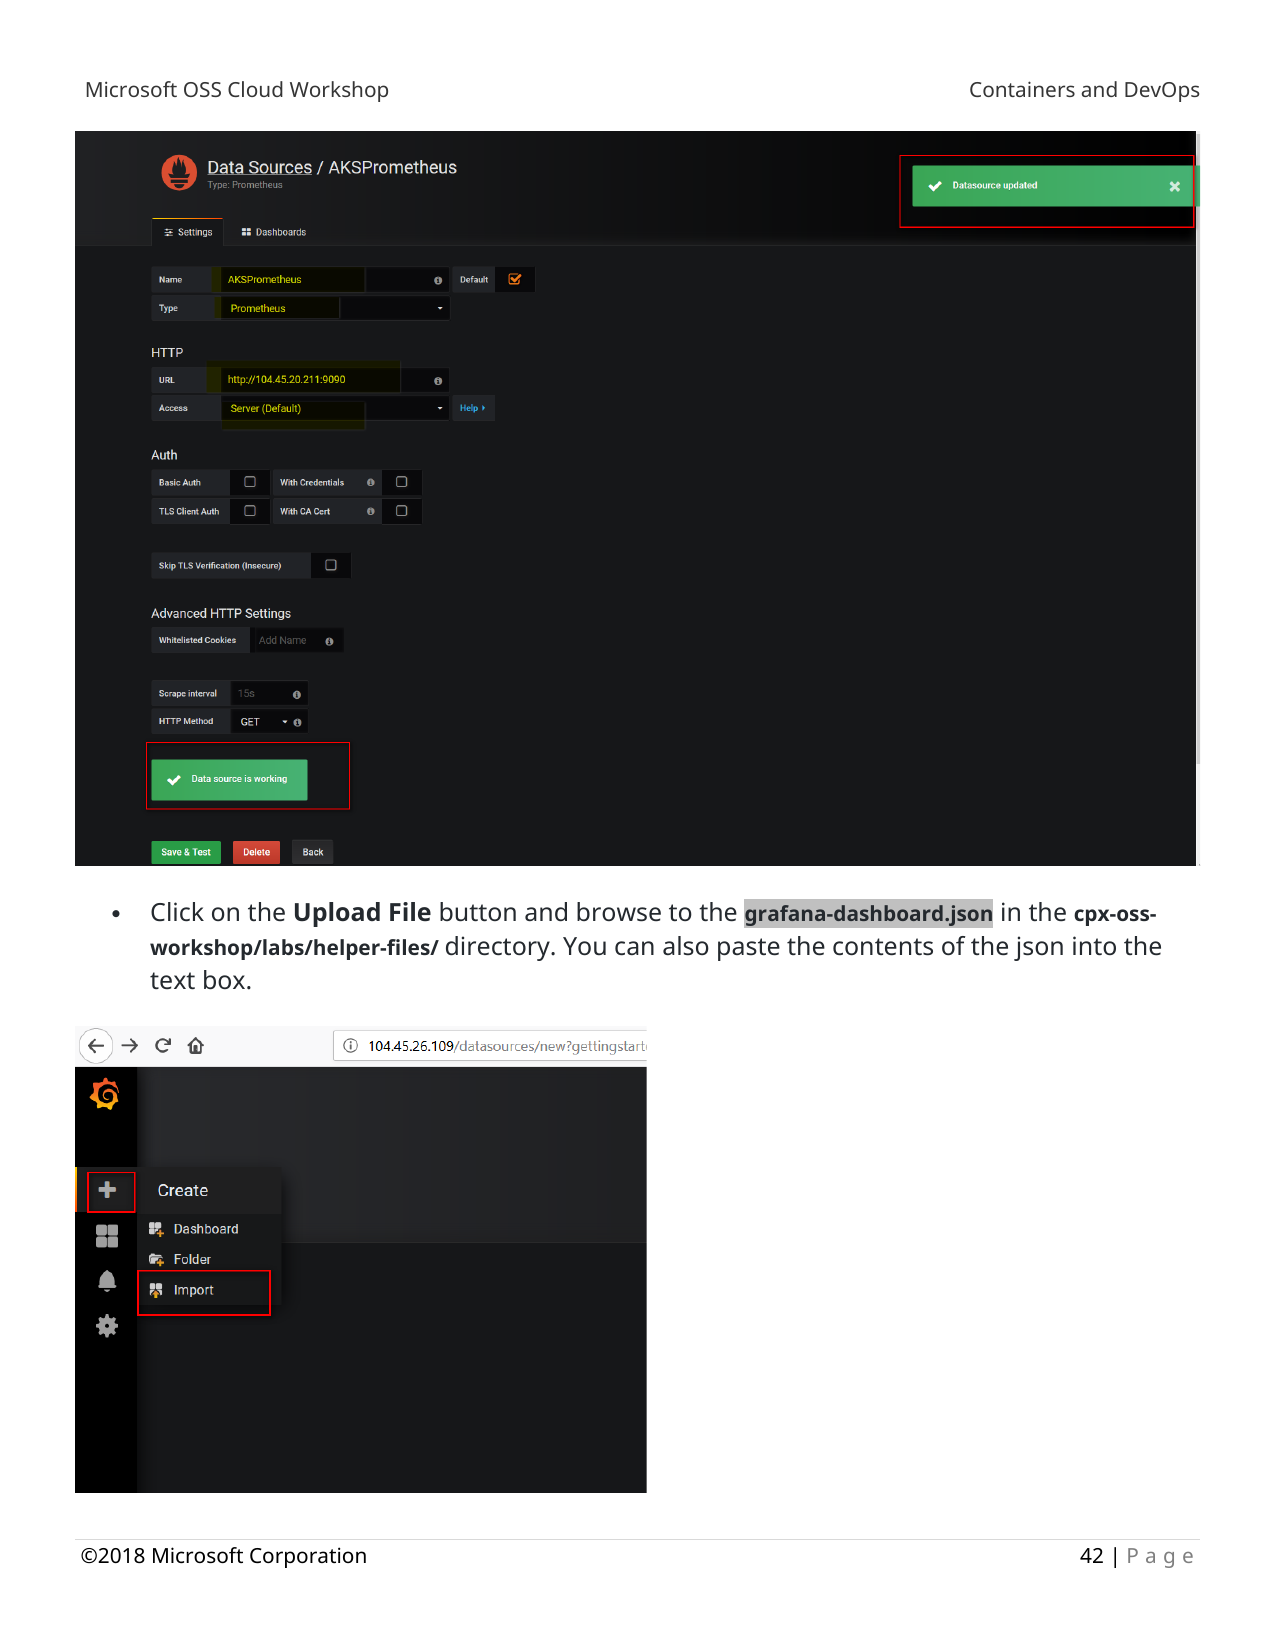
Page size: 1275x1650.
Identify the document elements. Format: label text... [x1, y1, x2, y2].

picture [75, 131, 1200, 866]
picture [75, 1026, 647, 1493]
list Click on the Upload File button and browse to the grafana-dashboard.json in the cpx-oss-workshop/labs/helper-files/ directory. You can also paste the contents of the json into the text box. [112, 895, 1200, 997]
